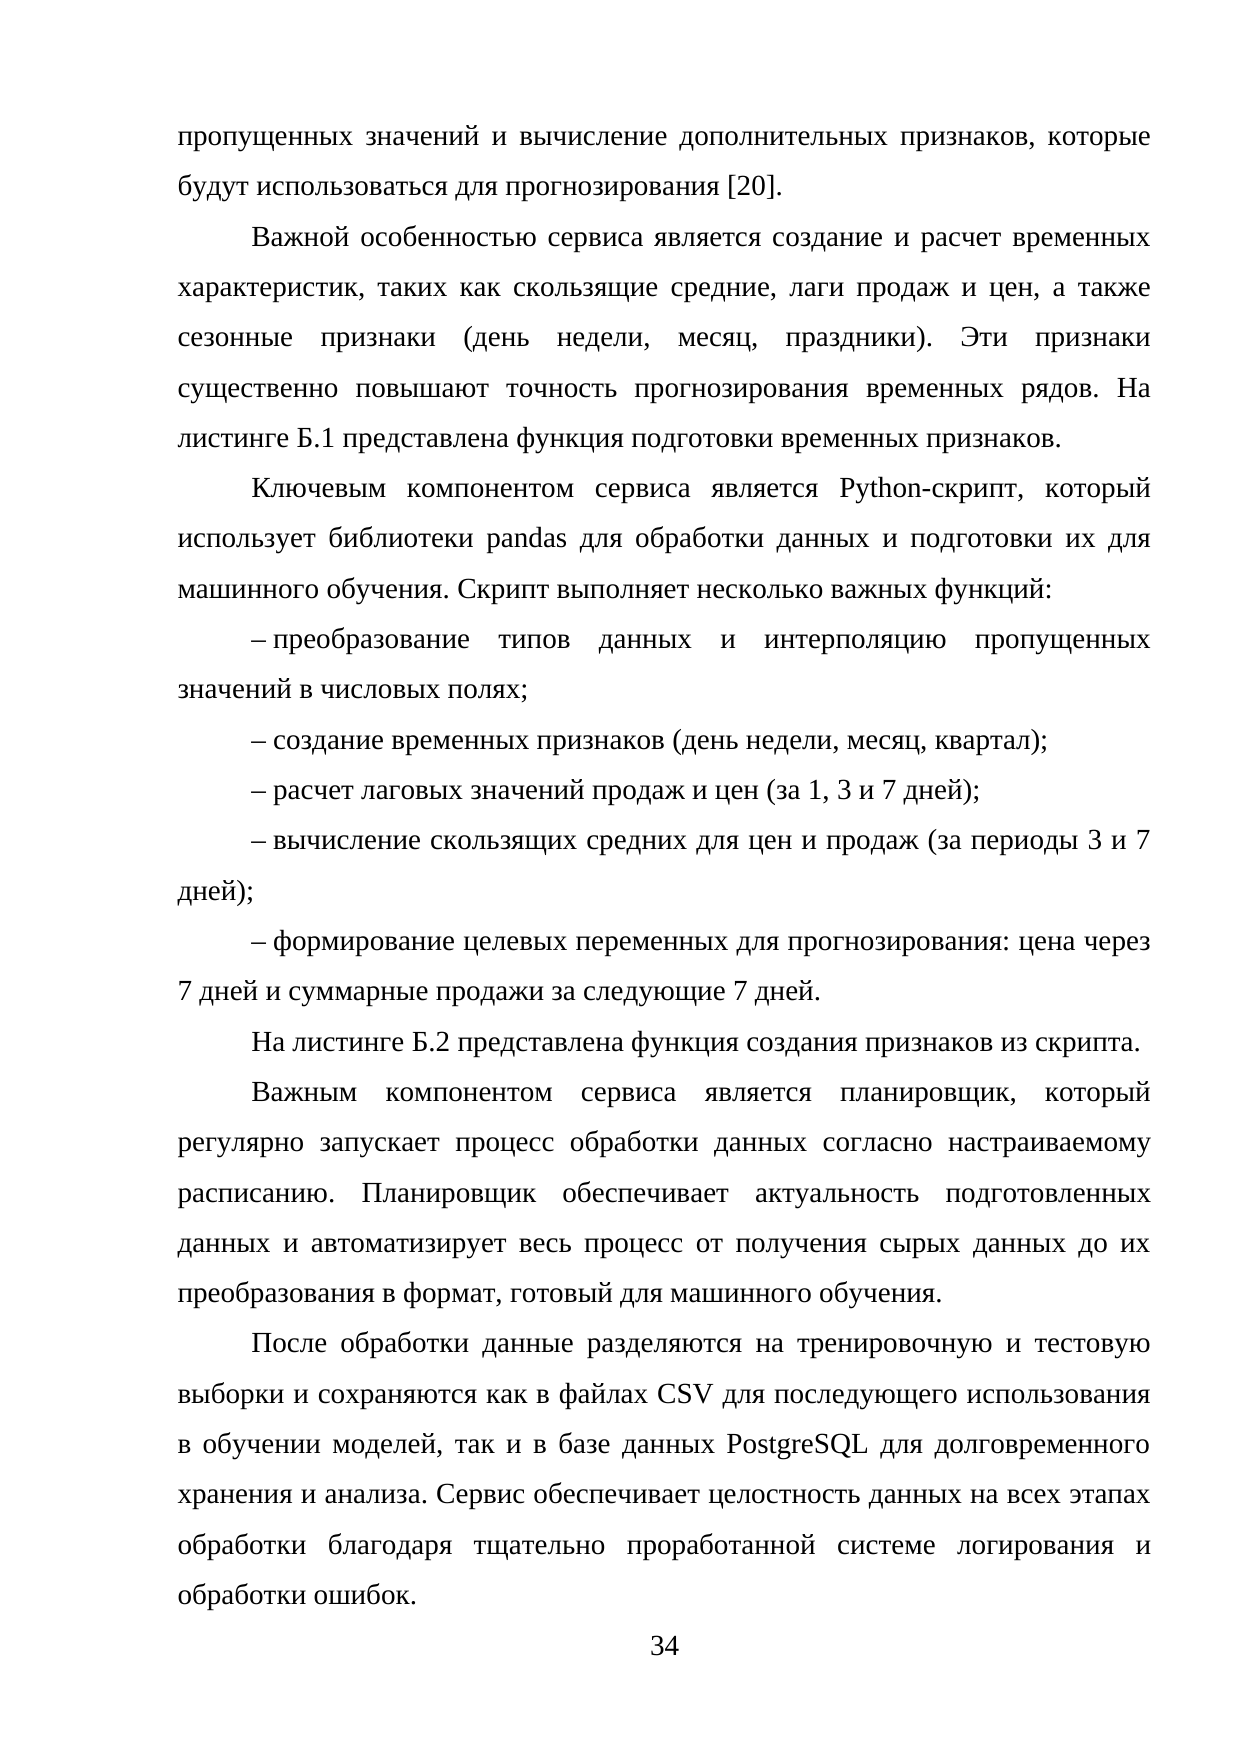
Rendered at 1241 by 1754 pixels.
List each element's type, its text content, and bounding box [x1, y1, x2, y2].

text расчет лаговых значений продаж и цен (за 1, 3 и 7 дней); [177, 772, 1152, 806]
text Важной особенностью сервиса является создание и расчет временных характеристик, таких как скользящие средние, лаги продаж и цен, а также сезонные признаки (день недели, месяц, праздники). Эти признаки существенно повышают точность прогнозирования временных рядов. На листинге Б.1 представлена функция подготовки временных признаков. [177, 219, 1152, 453]
text Важным компонентом сервиса является планировщик, который регулярно запускает процесс обработки данных согласно настраиваемому расписанию. Планировщик обеспечивает актуальность подготовленных данных и автоматизирует весь процесс от получения сырых данных до их преобразования в формат, готовый для машинного обучения. [177, 1074, 1152, 1309]
text Ключевым компонентом сервиса является Python-скрипт, который использует библиотеки pandas для обработки данных и подготовки их для машинного обучения. Скрипт выполняет несколько важных функций: [177, 470, 1152, 604]
text создание временных признаков (день недели, месяц, квартал); [177, 722, 1152, 755]
text вычисление скользящих средних для цен и продаж (за периоды 3 и 7 дней); [177, 822, 1152, 906]
text После обработки данные разделяются на тренировочную и тестовую выборки и сохраняются как в файлах CSV для последующего использования в обучении моделей, так и в базе данных PostgreSQL для долговременного хранения и анализа. Сервис обеспечивает целостность данных на всех этапах обработки благодаря тщательно проработанной системе логирования и обработки ошибок. [177, 1326, 1152, 1611]
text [177, 118, 1152, 202]
text На листинге Б.2 представлена функция создания признаков из скрипта. [177, 1024, 1152, 1057]
text формирование целевых переменных для прогнозирования: цена через 7 дней и суммарные продажи за следующие 7 дней. [177, 923, 1152, 1007]
text преобразование типов данных и интерполяцию пропущенных значений в числовых полях; [177, 621, 1152, 705]
